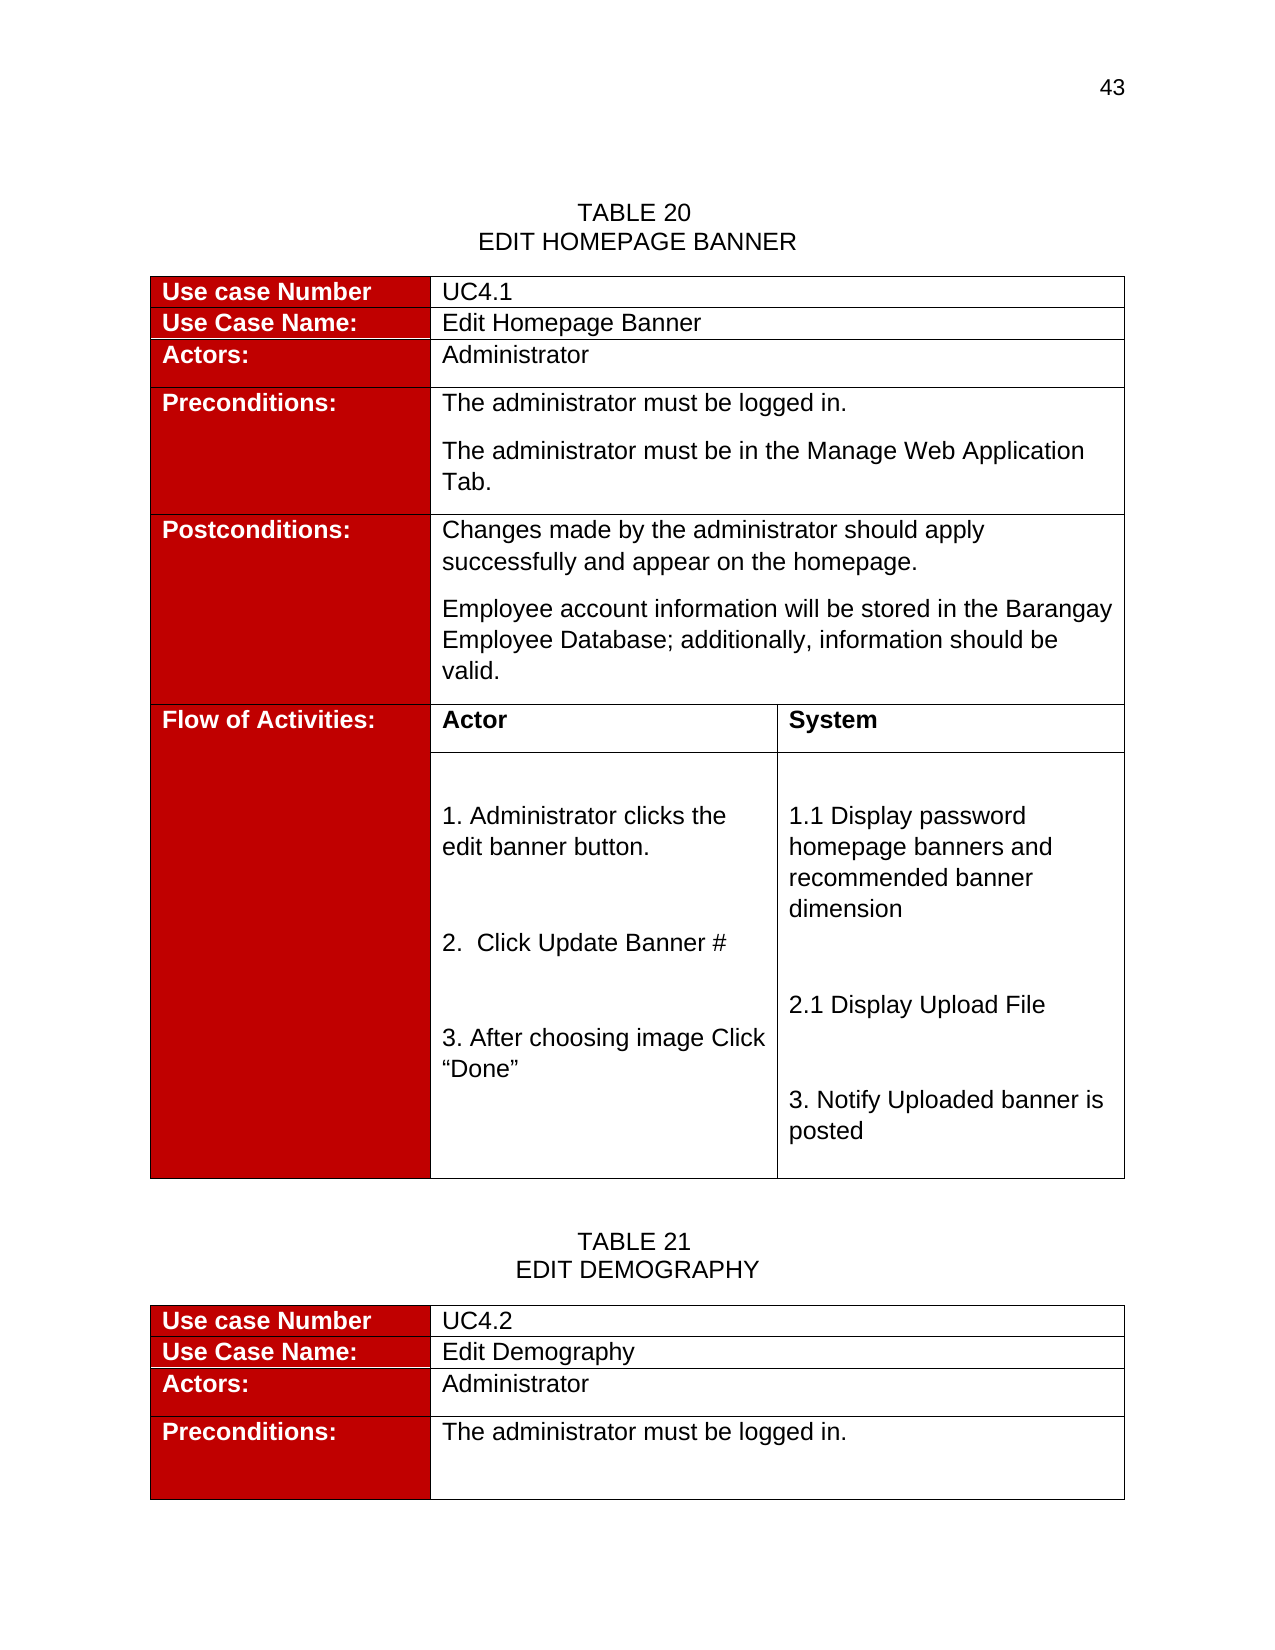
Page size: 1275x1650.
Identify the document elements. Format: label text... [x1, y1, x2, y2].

table_header Use case Number [151, 277, 430, 307]
table_cell Actor [431, 705, 777, 752]
text TABLE 20 EDIT HOMEPAGE BANNER [150, 198, 1125, 255]
table_cell Administrator [431, 1369, 1124, 1416]
table_cell Changes made by the administrator should apply successfully and appear on the homepage. Employee account information will be stored in the Barangay Employee Database; additionally, information should be valid. [431, 515, 1124, 704]
table_header UC4.1 [431, 277, 1124, 307]
text TABLE 21 EDIT DEMOGRAPHY [150, 1227, 1125, 1284]
table_cell Use Case Name: [151, 1337, 430, 1367]
table_cell Actors: [151, 1369, 430, 1416]
table_cell 1.1 Display password homepage banners and recommended banner dimension 2.1 Display Upload File 3. Notify Uploaded banner is posted [778, 753, 1124, 1178]
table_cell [431, 1417, 1124, 1499]
table_cell System [778, 705, 1124, 752]
table_cell Postconditions: [151, 515, 430, 704]
table_cell Use Case Name: [151, 308, 430, 338]
table_cell Preconditions: [151, 388, 430, 514]
table_cell The administrator must be logged in. The administrator must be in the Manage Web Application Tab. [431, 388, 1124, 514]
table_cell Edit Homepage Banner [431, 308, 1124, 338]
table_cell Preconditions: [151, 1417, 430, 1499]
table_cell Actors: [151, 340, 430, 387]
table_cell Flow of Activities: [151, 705, 430, 1178]
table_cell Edit Demography [431, 1337, 1124, 1367]
table_header Use case Number [151, 1306, 430, 1336]
table_cell 1. Administrator clicks the edit banner button. 2. Click Update Banner # 3. After choosing image Click “Done” [431, 753, 777, 1178]
table_cell Administrator [431, 340, 1124, 387]
table_header UC4.2 [431, 1306, 1124, 1336]
